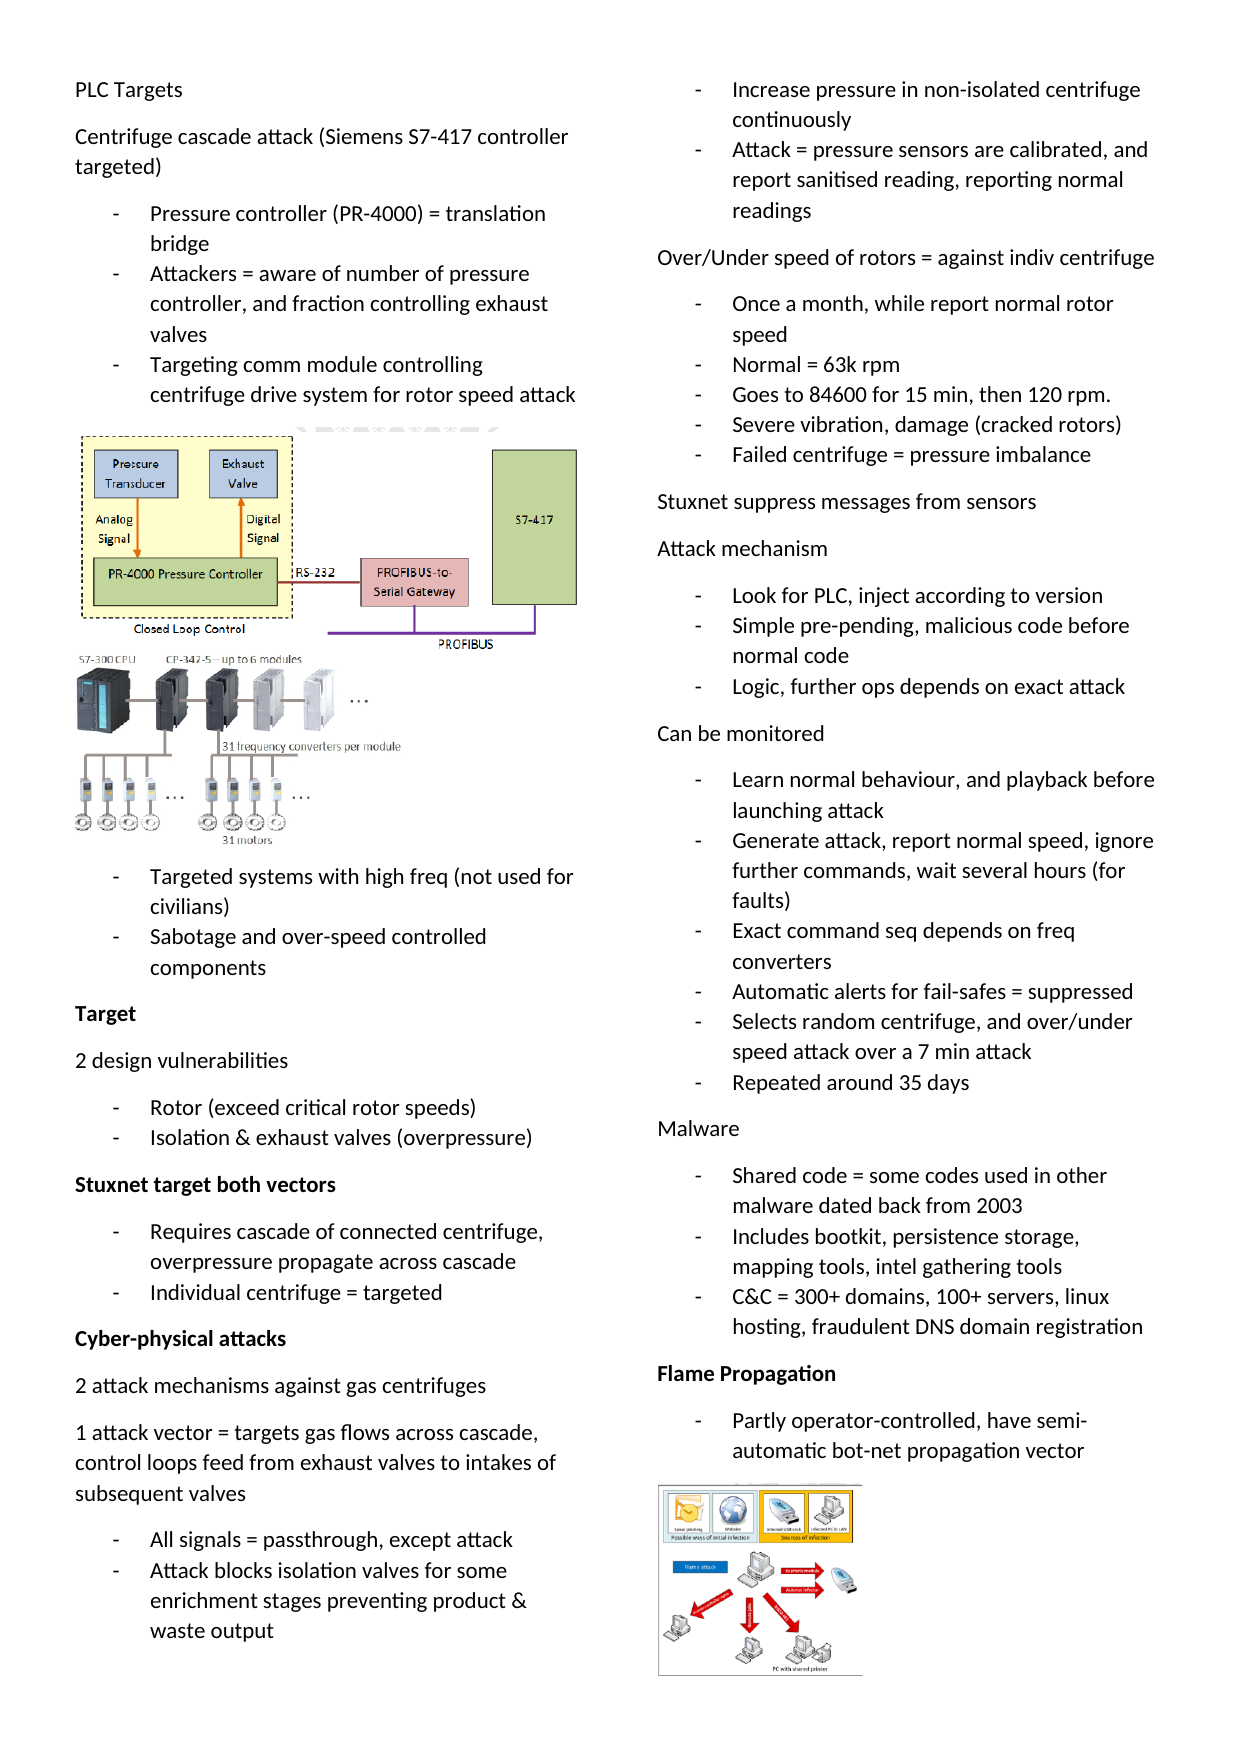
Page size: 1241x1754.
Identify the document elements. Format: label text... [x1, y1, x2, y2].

text Over/Under speed of rotors = against indiv centrifuge [657, 243, 1165, 271]
list Attackers = aware of number of pressure controller, and fraction controlling exhaust valves [112, 259, 583, 348]
list Once a month, while report normal rotor speed [694, 289, 1165, 348]
list Exact command seq depends on freq converters [694, 917, 1165, 975]
list Isolation & exhaust valves (overpressure) [112, 1123, 583, 1152]
list Rotor (exceed critical rotor speeds) [112, 1093, 583, 1121]
list Sabotage and over-speed controlled components [112, 922, 583, 981]
list Goes to 84600 for 15 min, then 120 rpm. [694, 380, 1165, 408]
text 2 design vulnerabilities [75, 1046, 583, 1074]
text Attack mechanism [657, 534, 1165, 562]
list Learn normal behaviour, and playback before launching attack [694, 766, 1165, 824]
list Automatic alerts for fail-safes = suppressed [694, 977, 1165, 1005]
list Partly operator-controlled, have semi-automatic bot-net propagation vector [694, 1406, 1165, 1464]
list Repeated around 35 days [694, 1068, 1165, 1096]
list Severe vibration, damage (cracked rotors) [694, 410, 1165, 438]
text Stuxnet suppress messages from sensors [657, 487, 1165, 516]
list Failed centrifuge = pressure imbalance [694, 441, 1165, 469]
text PLC Targets [75, 75, 583, 103]
list Simple pre-pending, malicious code before normal code [694, 611, 1165, 670]
list Generate attack, report normal speed, ignore further commands, wait several hours (for faults) [694, 826, 1165, 914]
list Attack = pressure sensors are calibrated, and report sanitised reading, reporting normal readings [694, 135, 1165, 224]
list Includes bootkit, persistence storage, mapping tools, intel gathering tools [694, 1222, 1165, 1280]
list C&C = 300+ domains, 100+ servers, linux hosting, fraudulent DNS domain registration [694, 1282, 1165, 1341]
list Selects random centrifuge, and over/under speed attack over a 7 min attack [694, 1007, 1165, 1066]
list Individual centrifuge = targeted [112, 1278, 583, 1306]
text Malware [657, 1114, 1165, 1143]
text 2 attack mechanisms against gas centrifuges [75, 1371, 583, 1399]
list Requires cascade of connected centrifuge, overpressure propagate across cascade [112, 1217, 583, 1276]
text Centrifuge cascade attack (Siemens S7-417 controller targeted) [75, 122, 583, 180]
list Logic, further ops depends on exact attack [694, 672, 1165, 700]
text 1 attack vector = targets gas flows across cascade, control loops feed from exhaust valves to intakes of subsequent valves [75, 1418, 583, 1507]
text Target [75, 999, 583, 1028]
text Stuxnet target both vectors [75, 1170, 583, 1198]
list Targeting comm module controlling centrifuge drive system for rotor speed attack [112, 350, 583, 408]
list Look for PLC, inject according to version [694, 581, 1165, 609]
picture [657, 1483, 863, 1676]
text Cyber-physical attacks [75, 1324, 583, 1353]
list Attack blocks isolation valves for some enrichment stages preventing product & waste output [112, 1556, 583, 1644]
list Normal = 63k rpm [694, 350, 1165, 378]
list Pressure controller (PR-4000) = translation bridge [112, 199, 583, 257]
text Can be monitored [657, 719, 1165, 747]
text Flame Propagation [657, 1359, 1165, 1387]
list Shared code = some codes used in other malware dated back from 2003 [694, 1161, 1165, 1220]
list Increase pressure in non-isolated centrifuge continuously [694, 75, 1165, 133]
list Targeted systems with high freq (not used for civilians) [112, 862, 583, 920]
list All signals = passthrough, except attack [112, 1526, 583, 1554]
